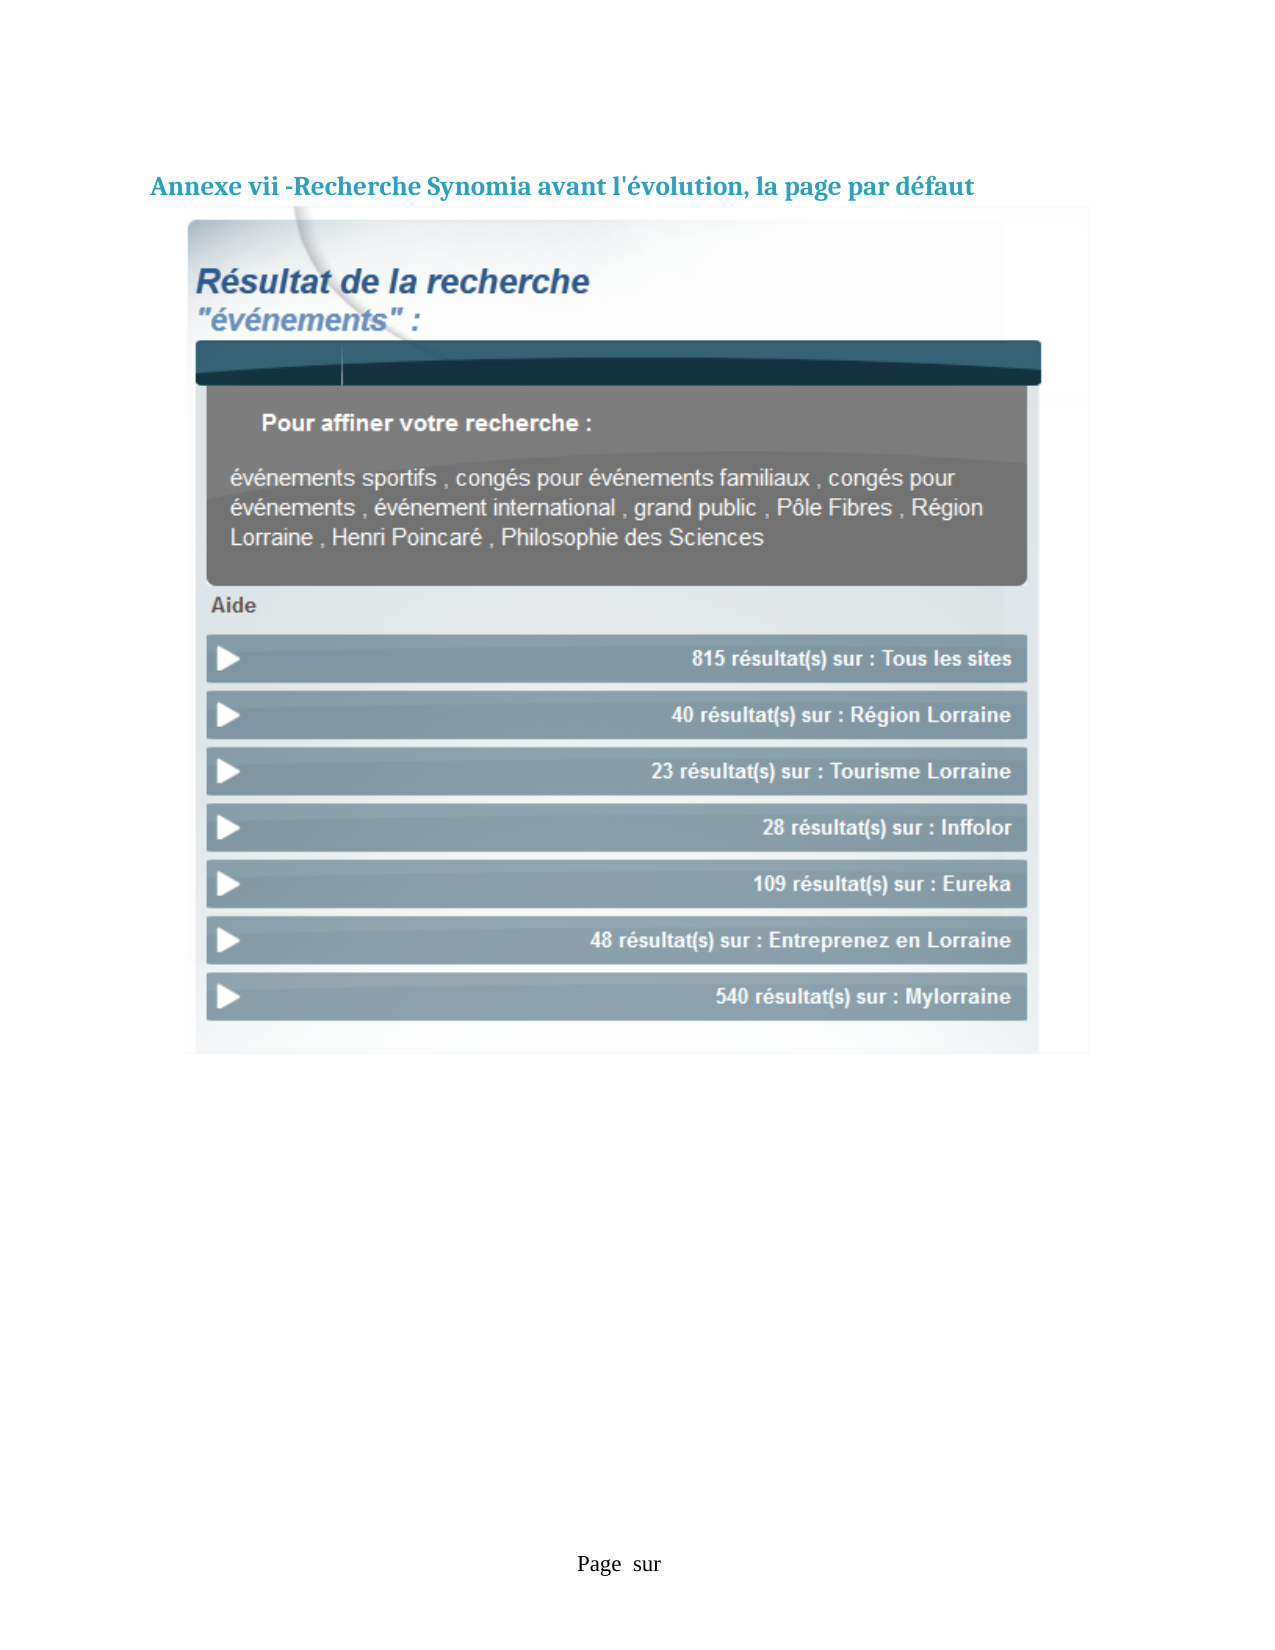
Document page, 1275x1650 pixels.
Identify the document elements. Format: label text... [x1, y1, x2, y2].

picture [186, 206, 1089, 1054]
text Annexe vii -Recherche Synomia avant l'évolution, la page par défaut [150, 171, 1125, 202]
